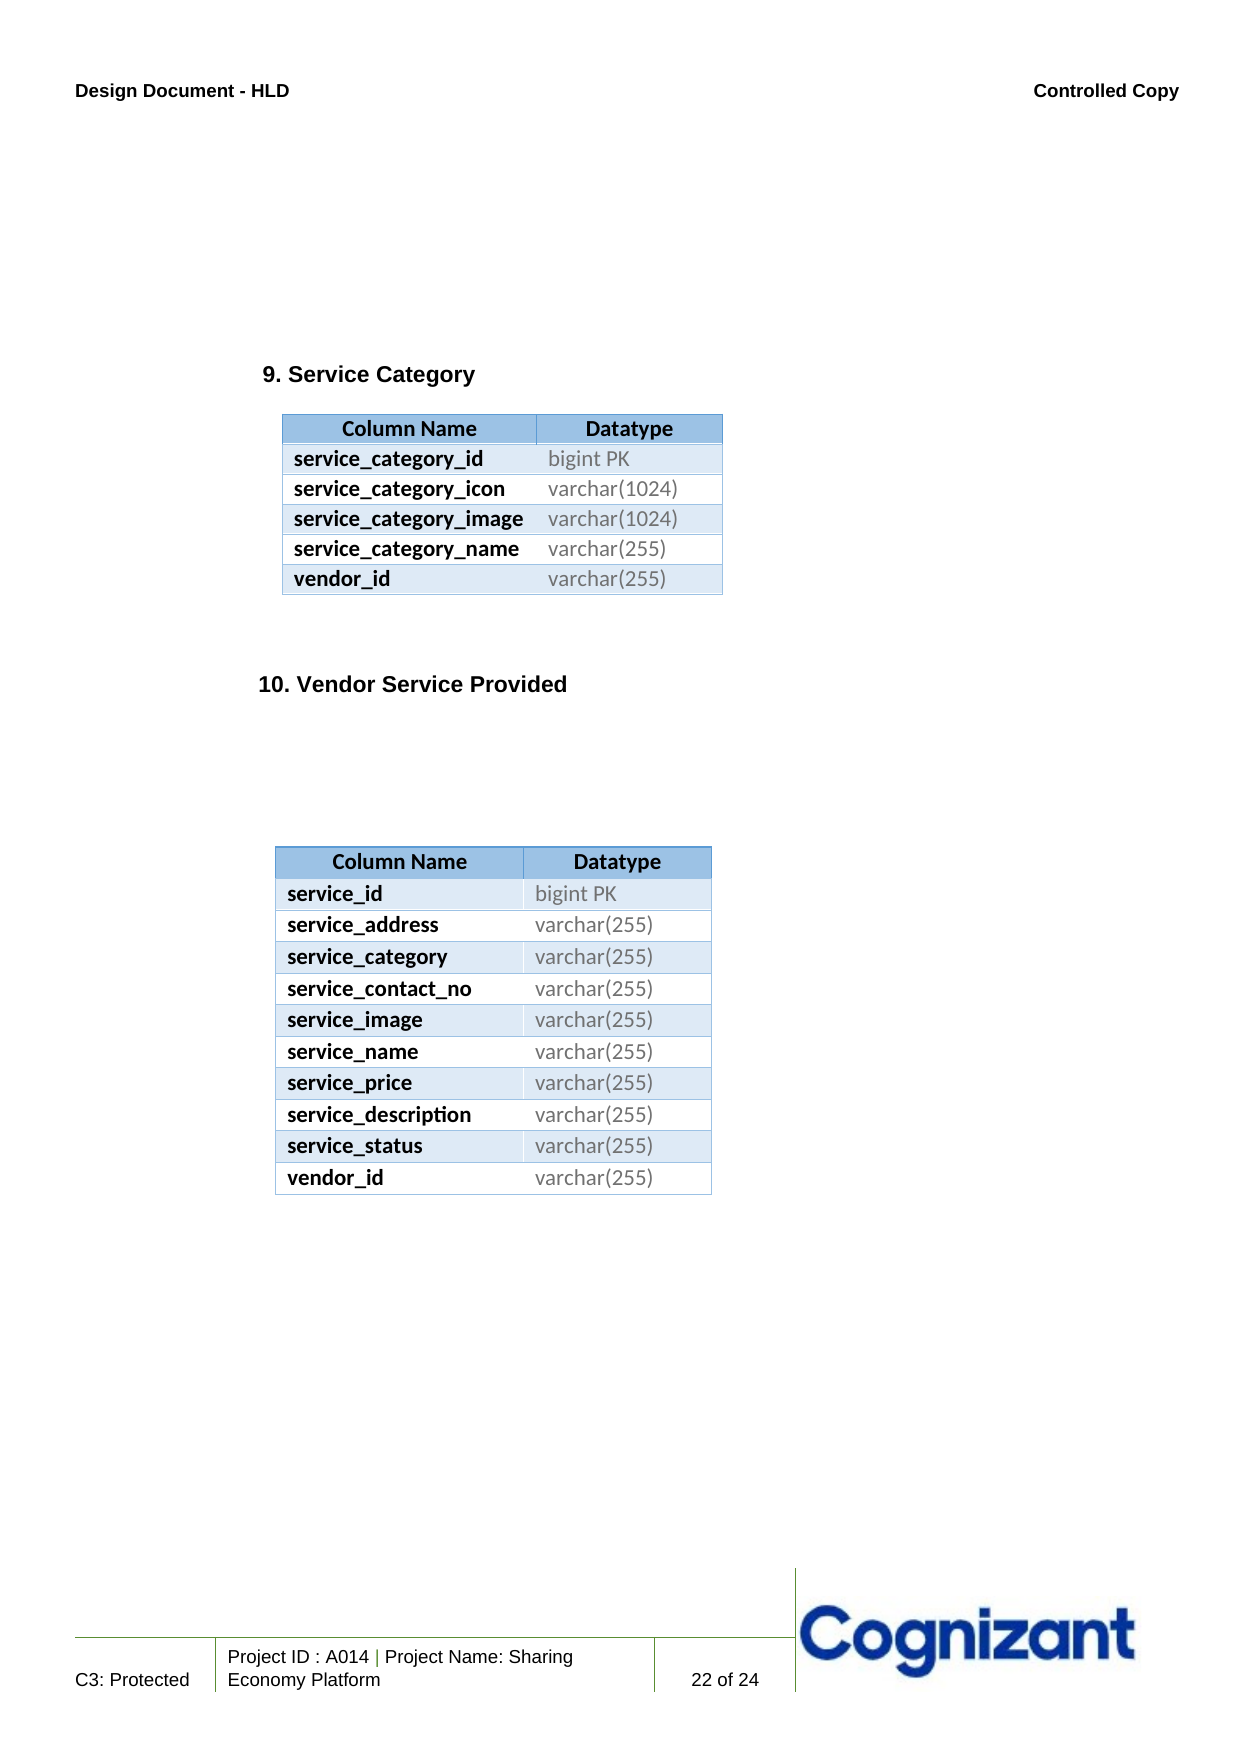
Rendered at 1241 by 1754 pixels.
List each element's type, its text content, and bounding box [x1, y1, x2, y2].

table_cell varchar(1024) [537, 505, 722, 533]
table_cell vendor_id [276, 1163, 523, 1193]
table_cell service_category_name [283, 535, 537, 563]
table_cell varchar(255) [537, 565, 722, 593]
table_cell service_category_id [283, 445, 537, 473]
table_header Column Name [283, 415, 536, 443]
table_cell vendor_id [283, 565, 537, 593]
table_cell service_status [276, 1131, 523, 1162]
table_cell bigint PK [524, 879, 711, 909]
table_cell varchar(255) [524, 1163, 711, 1193]
table_cell service_name [276, 1037, 523, 1067]
table_cell service_price [276, 1068, 523, 1099]
picture [796, 1596, 1142, 1692]
table_cell service_category [276, 942, 523, 973]
table_cell varchar(255) [524, 1005, 711, 1036]
table_cell varchar(255) [524, 974, 711, 1004]
table_cell varchar(255) [524, 1100, 711, 1130]
table_cell bigint PK [537, 445, 722, 473]
text 10. Vendor Service Provided [150, 671, 1078, 698]
table_cell service_contact_no [276, 974, 523, 1004]
table_cell varchar(255) [537, 535, 722, 563]
table_cell varchar(255) [524, 1131, 711, 1162]
table_cell varchar(255) [524, 942, 711, 973]
table_cell varchar(255) [524, 1068, 711, 1099]
table_cell service_image [276, 1005, 523, 1036]
text 9. Service Category [262, 361, 1078, 387]
table_cell varchar(255) [524, 1037, 711, 1067]
table_cell service_category_image [283, 505, 537, 533]
table_cell varchar(255) [524, 911, 711, 941]
table_cell varchar(1024) [537, 475, 722, 503]
table_cell service_address [276, 911, 523, 941]
table_cell service_description [276, 1100, 523, 1130]
table_header Column Name [276, 848, 523, 878]
table_cell service_category_icon [283, 475, 537, 503]
table_header Datatype [537, 415, 722, 443]
table_cell service_id [276, 879, 523, 909]
table_header Datatype [524, 848, 711, 878]
